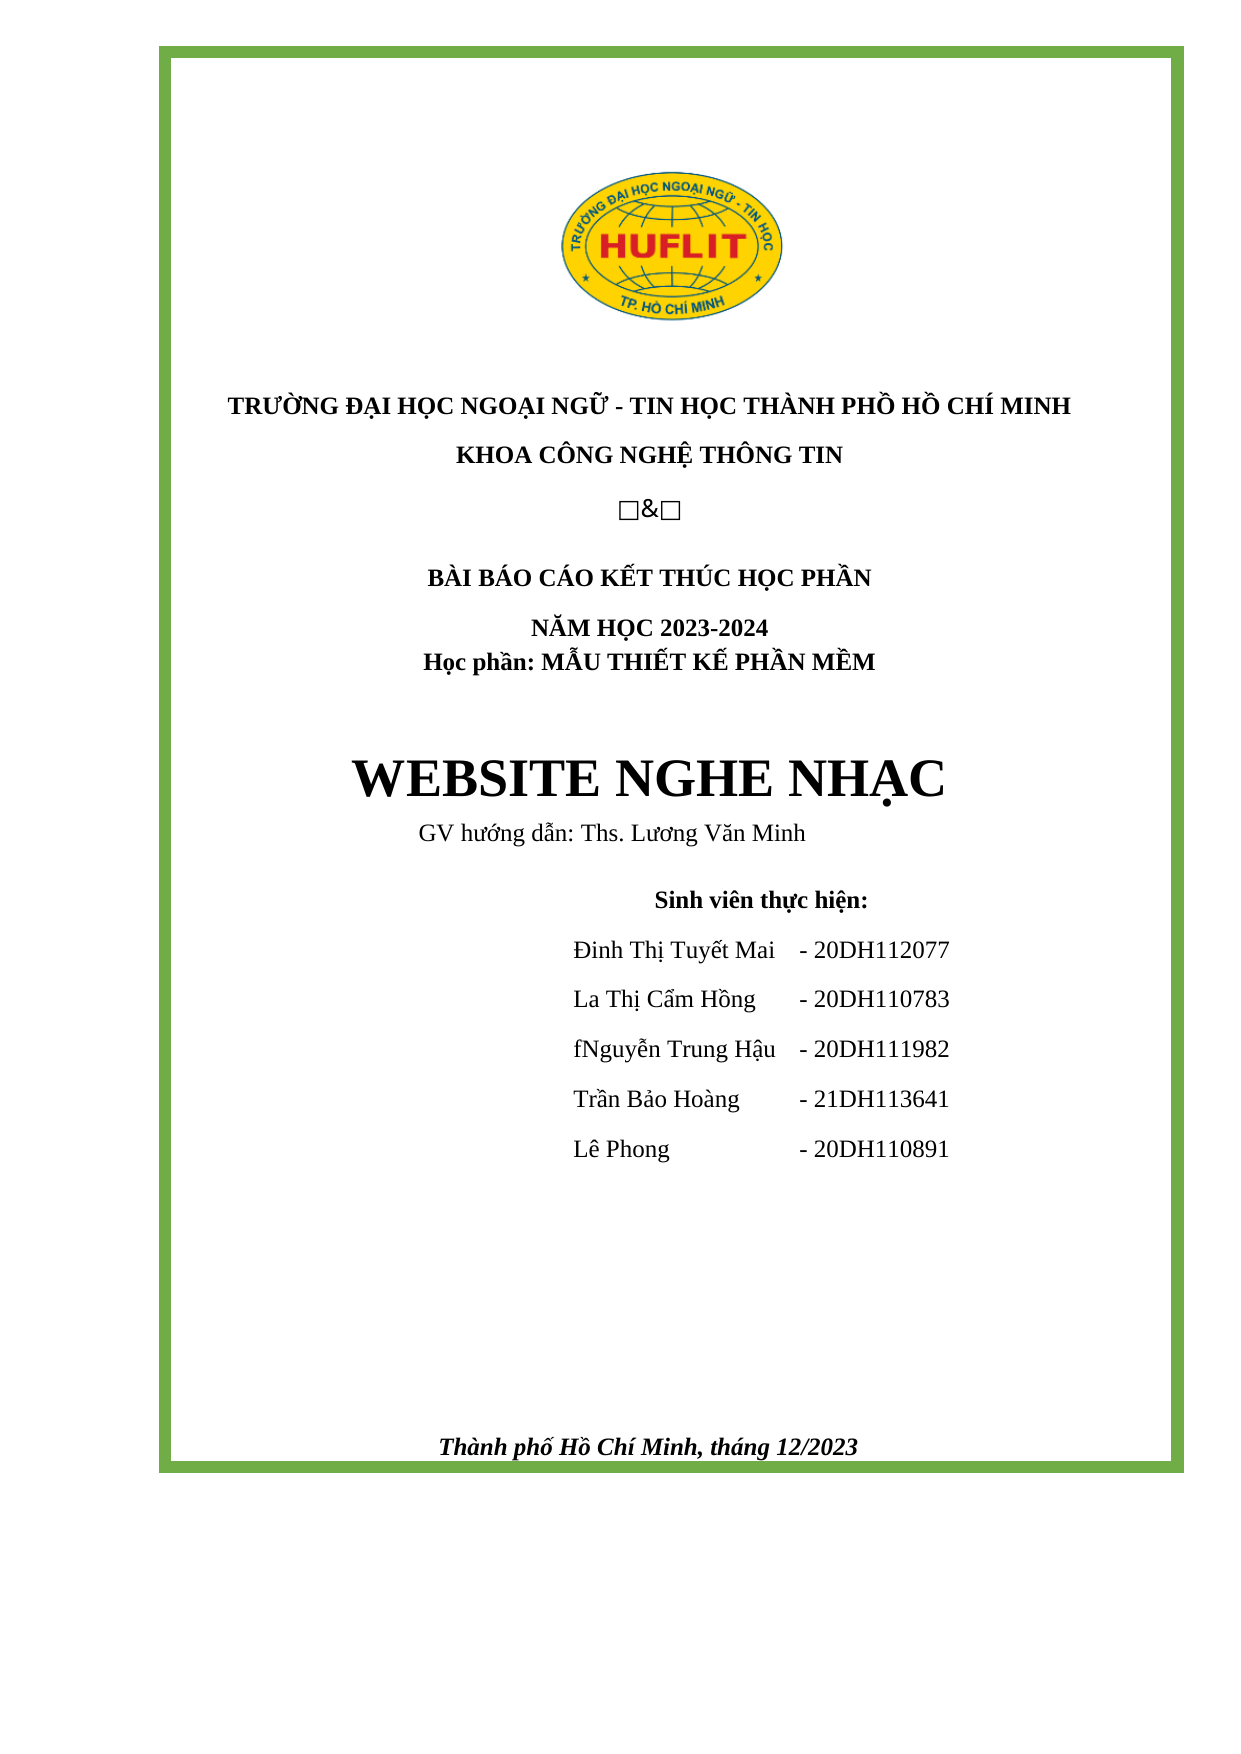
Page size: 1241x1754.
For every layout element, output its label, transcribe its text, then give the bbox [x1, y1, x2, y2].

picture [529, 152, 825, 332]
text Trần Bảo Hoàng - 21DH113641 [401, 1084, 1122, 1113]
text NĂM HỌC 2023-2024 [177, 613, 1122, 642]
text Đinh Thị Tuyết Mai - 20DH112077 [401, 935, 1122, 964]
text Thành phố Hồ Chí Minh, tháng 12/2023 [177, 1432, 1122, 1461]
text Sinh viên thực hiện: [401, 885, 1122, 914]
text BÀI BÁO CÁO KẾT THÚC HỌC PHẦN [177, 563, 1122, 592]
text □&□ [177, 490, 1122, 524]
text TRƯỜNG ĐẠI HỌC NGOẠI NGỮ - TIN HỌC THÀNH PHỒ HỒ CHÍ MINH [177, 391, 1122, 419]
text fNguyễn Trung Hậu - 20DH111982 [401, 1034, 1122, 1063]
text Học phần: MẪU THIẾT KẾ PHẦN MỀM [177, 647, 1122, 675]
text WEBSITE NGHE NHẠC [177, 746, 1122, 808]
text GV hướng dẫn: Ths. Lương Văn Minh [102, 818, 1122, 847]
text Lê Phong - 20DH110891 [401, 1134, 1122, 1162]
text KHOA CÔNG NGHỆ THÔNG TIN [177, 441, 1122, 469]
text La Thị Cẩm Hồng - 20DH110783 [401, 984, 1122, 1013]
